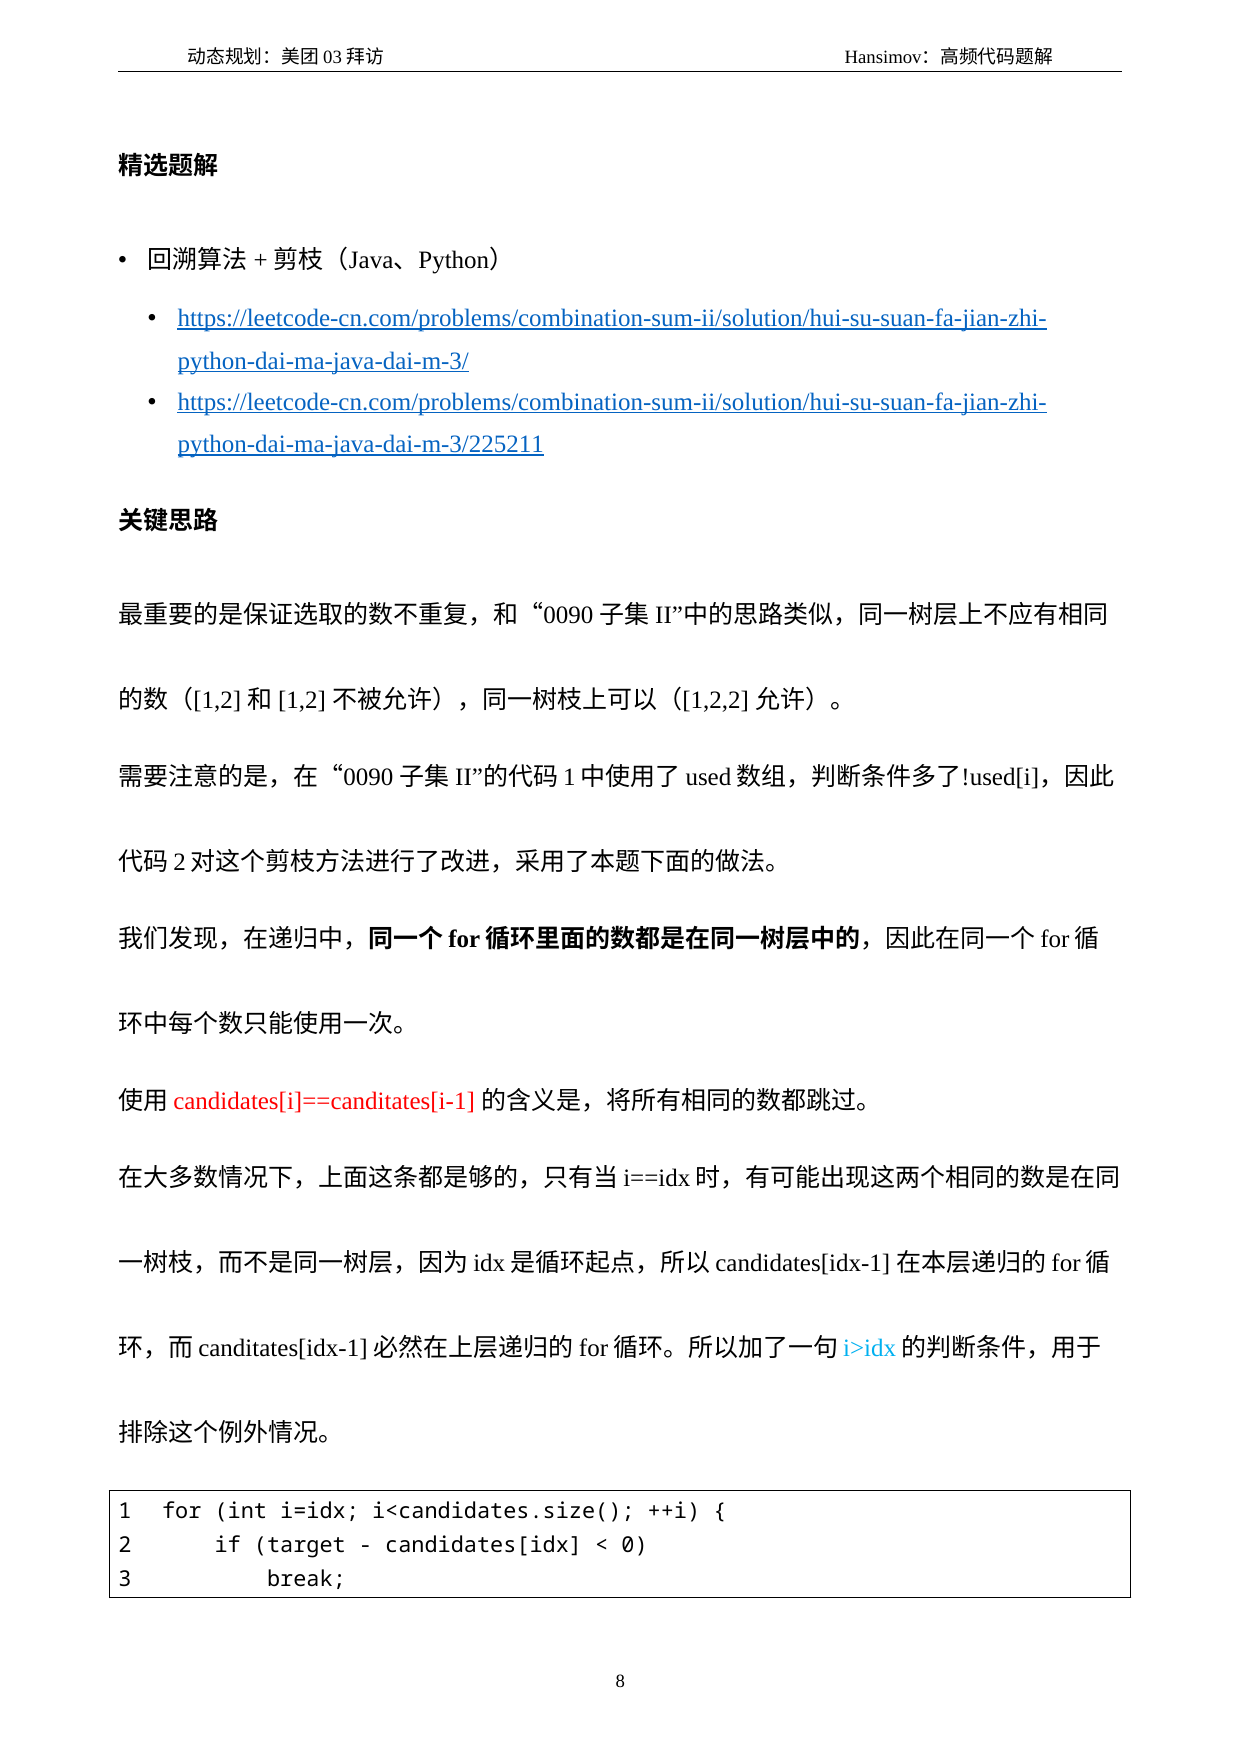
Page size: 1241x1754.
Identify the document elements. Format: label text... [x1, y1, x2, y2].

list for (int i=idx; i<candidates.size(); ++i) { [110, 1491, 1130, 1527]
text 使用candidates[i]==canditates[i-1] 的含义是，将所有相同的数都跳过。 [118, 1064, 1122, 1132]
subtitle 精选题解 [118, 130, 1097, 198]
text 回溯算法 + 剪枝（Java、Python） [118, 224, 1122, 292]
text 我们发现，在递归中，同一个for循环里面的数都是在同一树层中的，因此在同一个for循环中每个数只能使用一次。 [118, 903, 1122, 1055]
text if (target - candidates[idx] < 0) [118, 1527, 1122, 1558]
text 在大多数情况下，上面这条都是够的，只有当i==idx时，有可能出现这两个相同的数是在同一树枝，而不是同一树层，因为idx是循环起点，所以candidates[idx-1] 在本层递归的for循环，而canditates[idx-1] 必然在上层递归的for循环。所以加了一句i>idx的判断条件，用于排除这个例外情况。 [118, 1141, 1122, 1464]
text https://leetcode-cn.com/problems/combination-sum-ii/solution/hui-su-suan-fa-jian-zhi-python-dai-ma-java-dai-m-3/ [148, 301, 1122, 377]
text 需要注意的是，在“0090 子集 II”的代码1中使用了used数组，判断条件多了!used[i]，因此代码2对这个剪枝方法进行了改进，采用了本题下面的做法。 [118, 741, 1122, 893]
text https://leetcode-cn.com/problems/combination-sum-ii/solution/hui-su-suan-fa-jian-zhi-python-dai-ma-java-dai-m-3/225211 [148, 384, 1122, 461]
text break; [110, 1558, 1130, 1597]
text 最重要的是保证选取的数不重复，和“0090 子集 II”中的思路类似，同一树层上不应有相同的数（[1,2] 和 [1,2] 不被允许），同一树枝上可以（[1,2,2] 允许）。 [118, 579, 1122, 732]
subtitle 关键思路 [118, 485, 1097, 553]
